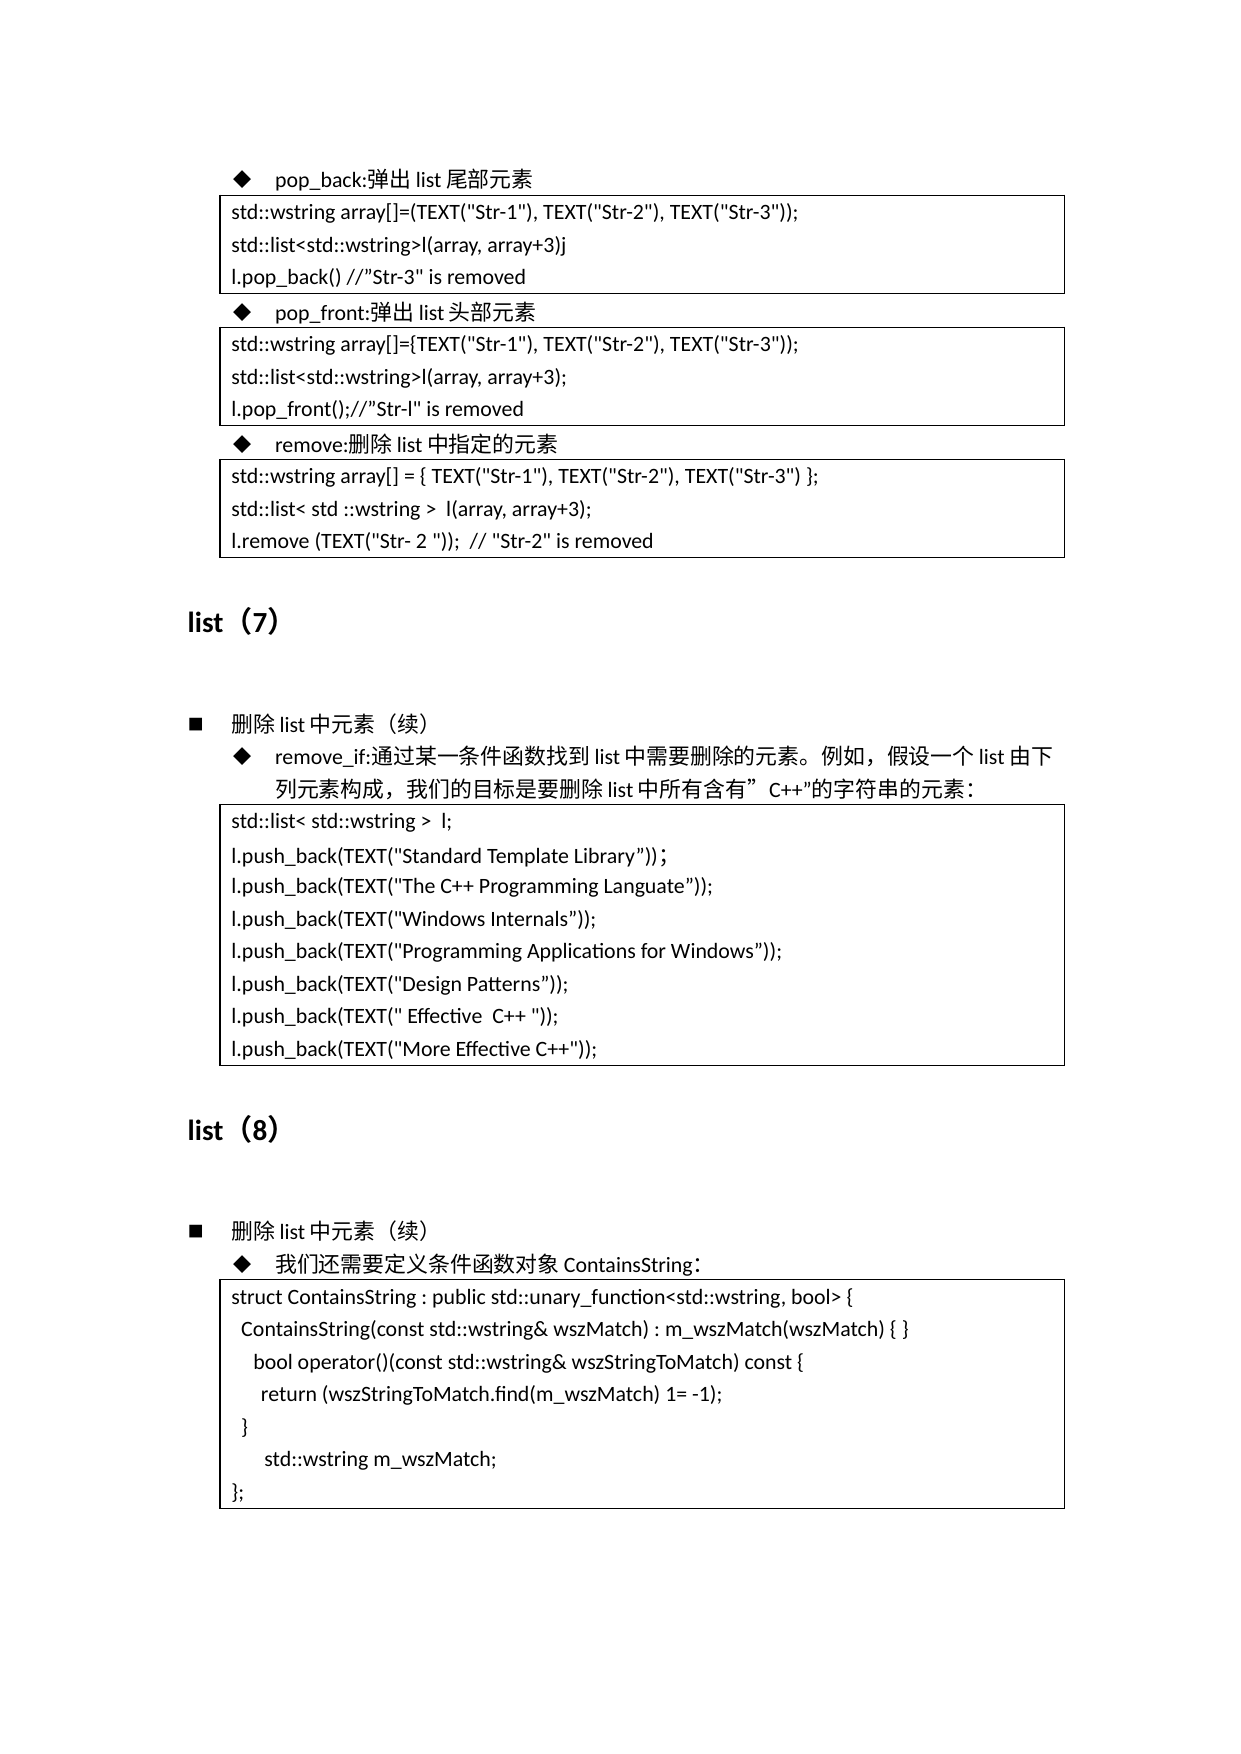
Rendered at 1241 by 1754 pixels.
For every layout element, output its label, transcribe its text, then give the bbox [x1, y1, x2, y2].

list remove:删除list中指定的元素 [231, 426, 1053, 459]
subtitle list（8） [187, 1095, 1053, 1160]
list pop_back:弹出list尾部元素 [231, 162, 1053, 194]
list 删除list中元素（续） [187, 1214, 1053, 1246]
table_header std::wstring array[]={TEXT("Str-1"), TEXT("Str-2"), TEXT("Str-3")); std::list<std::wstring>l(array, array+3); l.pop_front();//”Str-l" is removed [221, 328, 1064, 425]
table_header struct ContainsString : public std::unary_function<std::wstring, bool> { ContainsString(const std::wstring& wszMatch) : m_wszMatch(wszMatch) { } bool operator()(const std::wstring& wszStringToMatch) const { return (wszStringToMatch.find(m_wszMatch) 1= -1); } std::wstring m_wszMatch; }; [221, 1280, 1064, 1507]
list 删除list中元素（续） [187, 706, 1053, 739]
table_header std::wstring array[] = { TEXT("Str-1"), TEXT("Str-2"), TEXT("Str-3") }; std::list< std ::wstring > l(array, array+3); l.remove (TEXT("Str- 2 ")); // "Str-2" is removed [221, 460, 1064, 557]
subtitle list（7） [187, 587, 1053, 652]
table_header std::wstring array[]=(TEXT("Str-1"), TEXT("Str-2"), TEXT("Str-3")); std::list<std::wstring>l(array, array+3)j l.pop_back() //”Str-3" is removed [221, 196, 1064, 293]
list 我们还需要定义条件函数对象ContainsString： [231, 1246, 1053, 1279]
table_header std::list< std::wstring > l; l.push_back(TEXT("Standard Template Library”))； l.push_back(TEXT("The C++ Programming Languate”)); l.push_back(TEXT("Windows Internals”)); l.push_back(TEXT("Programming Applications for Windows”)); l.push_back(TEXT("Design Patterns”)); l.push_back(TEXT(" Effective C++ ")); l.push_back(TEXT("More Effective C++")); [221, 805, 1064, 1065]
list remove_if:通过某一条件函数找到list中需要删除的元素。例如，假设一个list由下列元素构成，我们的目标是要删除list中所有含有”C++”的字符串的元素： [231, 739, 1053, 804]
list pop_front:弹出list头部元素 [231, 294, 1053, 327]
